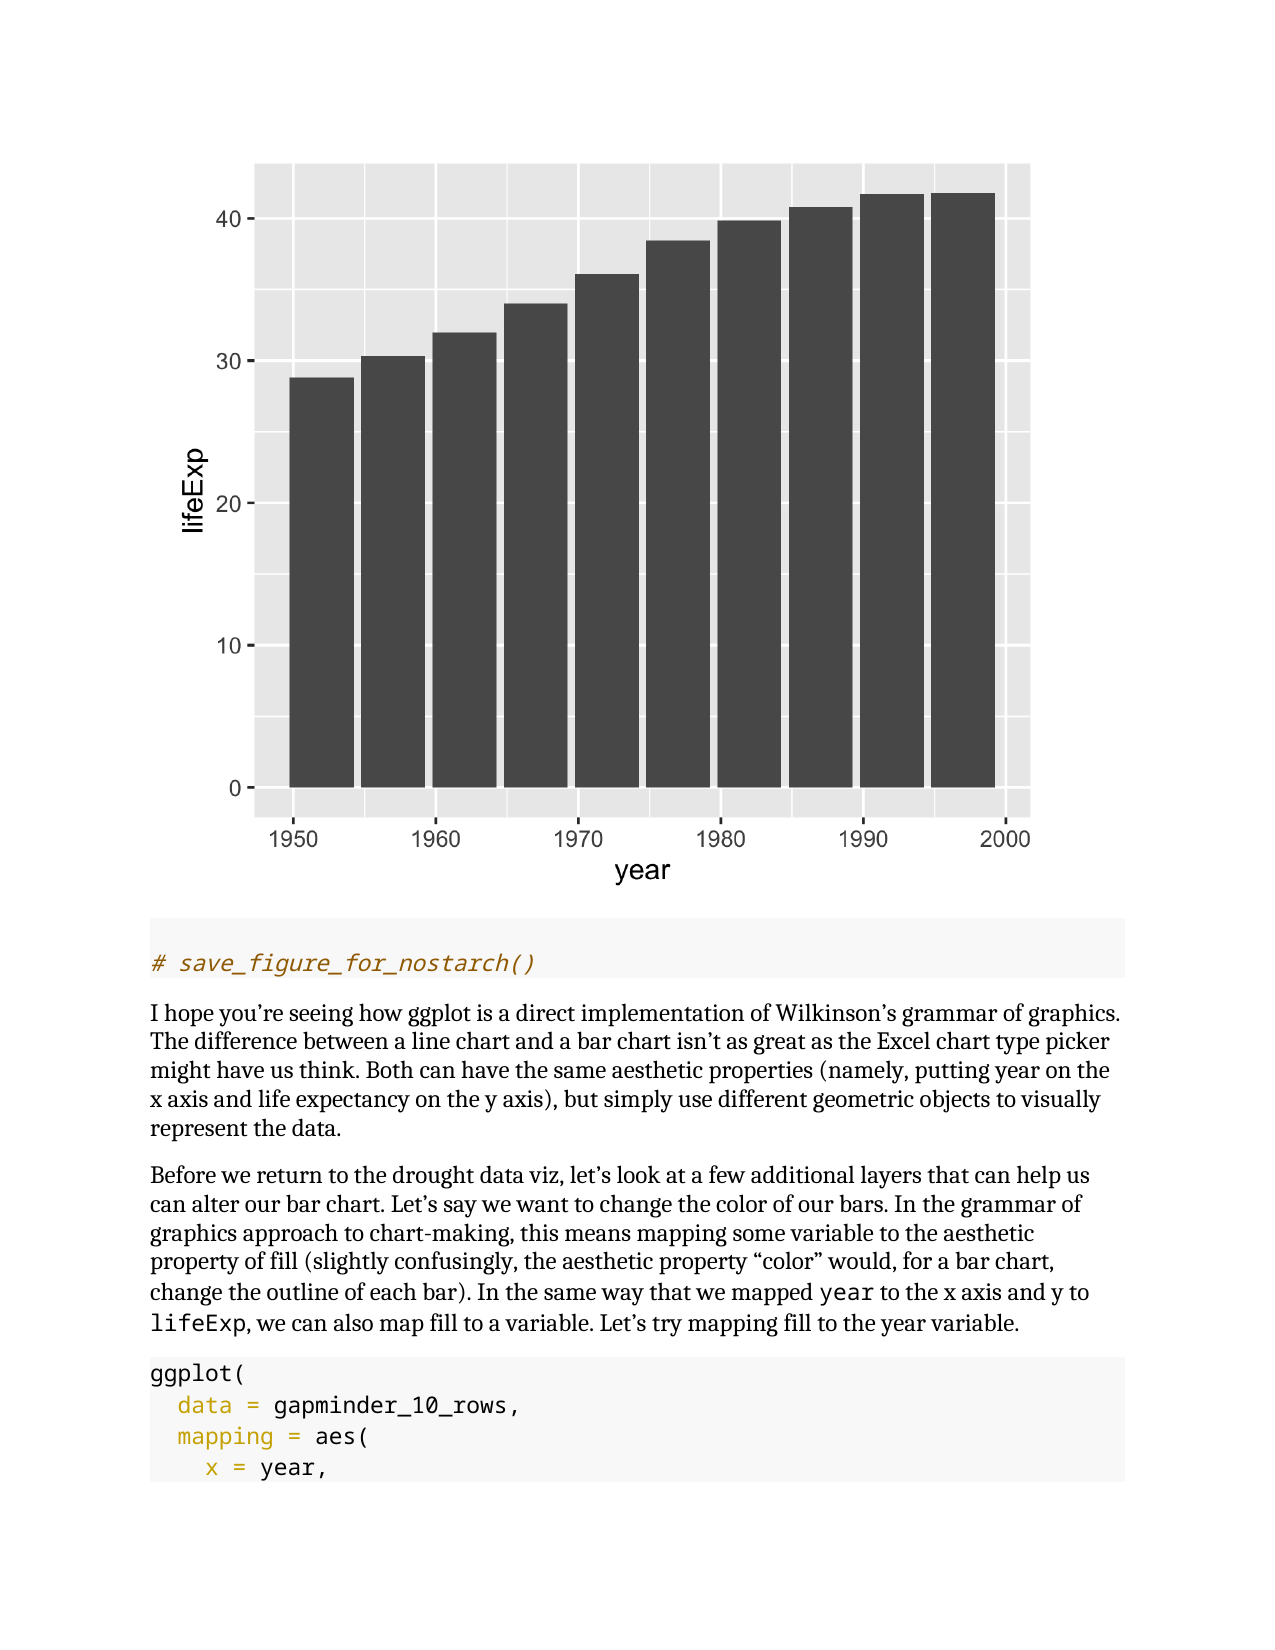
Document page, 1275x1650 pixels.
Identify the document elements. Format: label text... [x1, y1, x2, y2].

picture [168, 150, 1044, 899]
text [150, 1357, 1125, 1482]
text I hope you’re seeing how ggplot is a direct implementation of Wilkinson’s grammar of graphics. The difference between a line chart and a bar chart isn’t as great as the Excel chart type picker might have us think. Both can have the same aesthetic properties (namely, putting year on the x axis and life expectancy on the y axis), but simply use different geometric objects to visually represent the data. [150, 998, 1125, 1142]
text Before we return to the drought data viz, let’s look at a few additional layers that can help us can alter our bar chart. Let’s say we want to change the color of our bars. In the grammar of graphics approach to chart-making, this means mapping some variable to the aesthetic property of fill (slightly confusingly, the aesthetic property “color” would, for a bar chart, change the outline of each bar). In the same way that we mapped year to the x axis and y to lifeExp, we can also map fill to a variable. Let’s try mapping fill to the year variable. [150, 1161, 1125, 1338]
text # save_figure_for_nostarch() [150, 918, 1125, 978]
